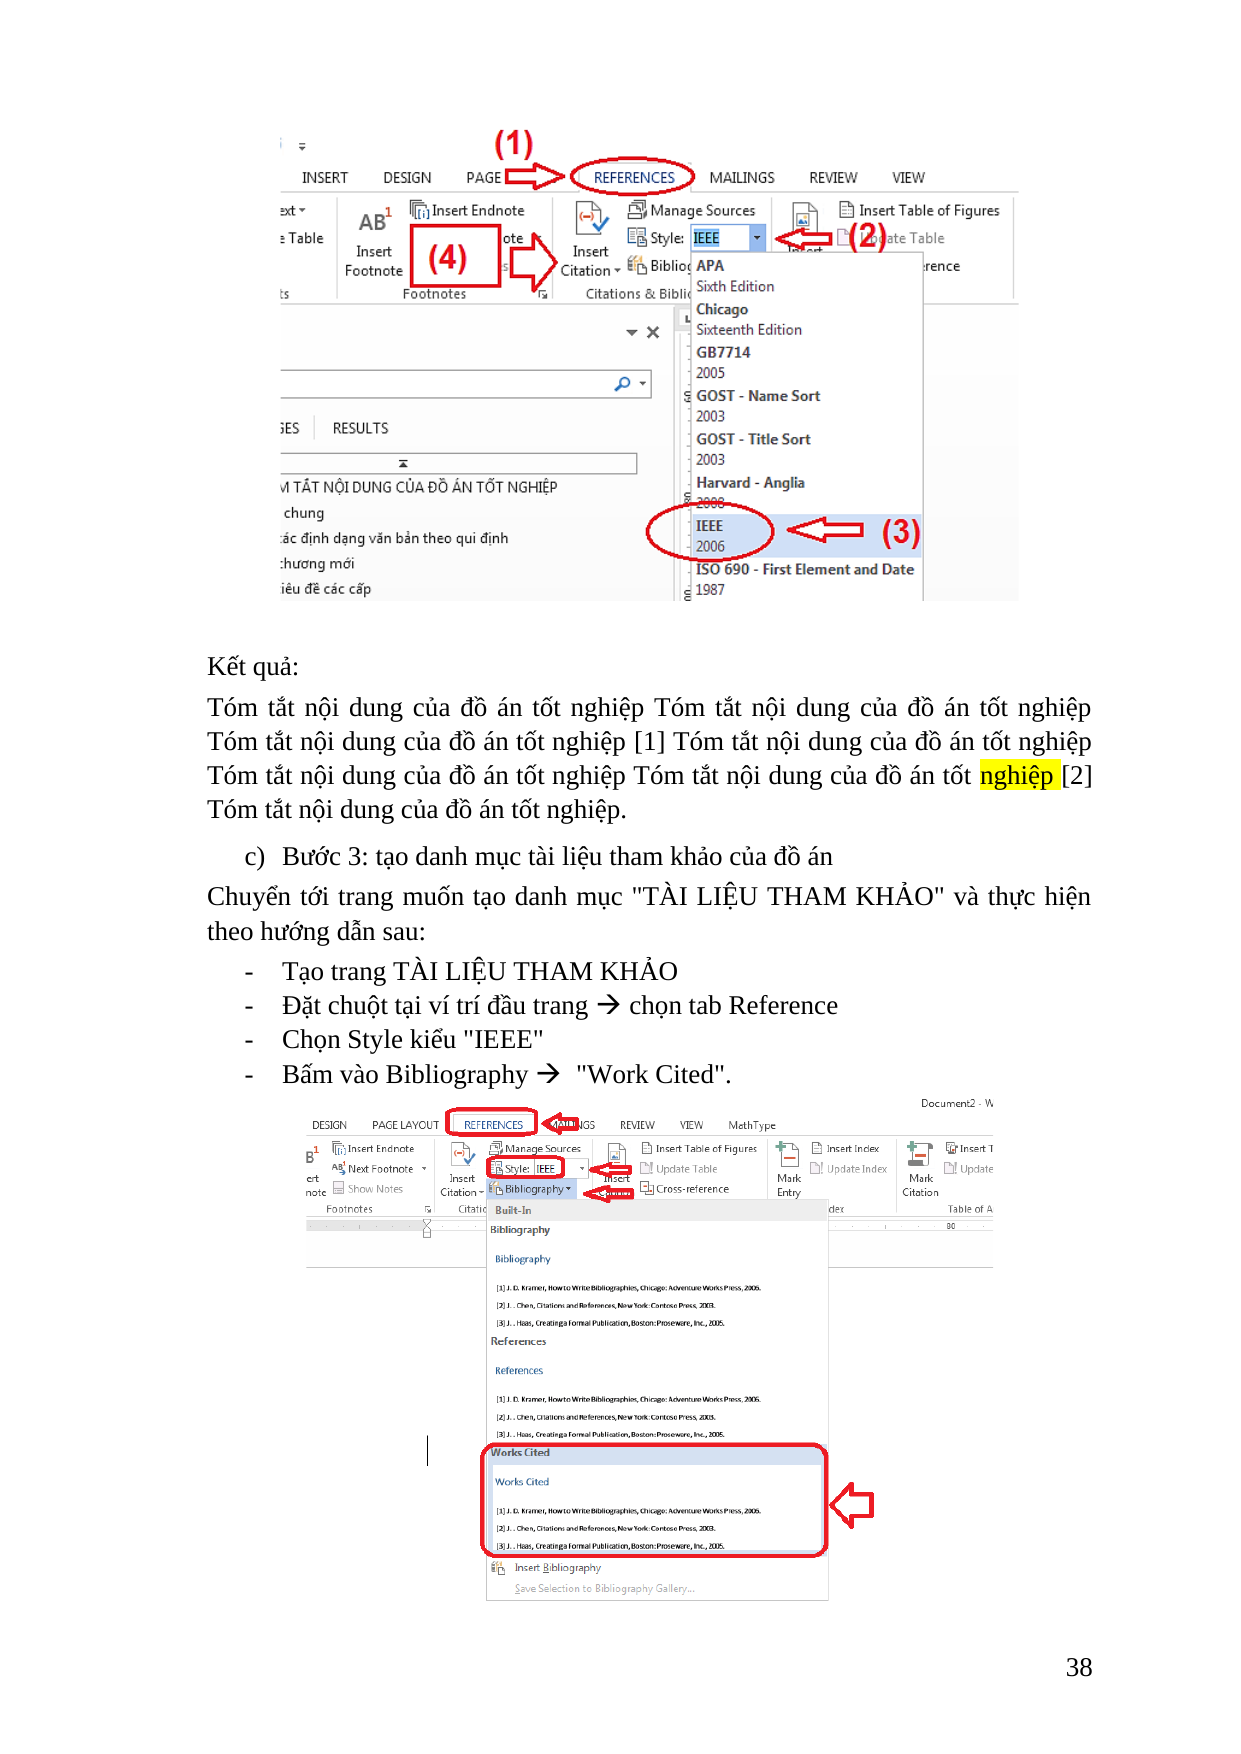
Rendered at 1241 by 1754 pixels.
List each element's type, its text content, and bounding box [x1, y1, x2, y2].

list Bấm vào Bibliography "Work Cited". [244, 1058, 1092, 1089]
picture [280, 118, 1019, 601]
list Tạo trang TÀI LIỆU THAM KHẢO [244, 955, 1092, 986]
text Chuyển tới trang muốn tạo danh mục "TÀI LIỆU THAM KHẢO" và thực hiện theo hướng dẫn sau: [207, 880, 1092, 946]
list Đặt chuột tại ví trí đầu trang chọn tab Reference [244, 989, 1092, 1020]
list Bước 3: tạo danh mục tài liệu tham khảo của đồ án [244, 840, 1092, 871]
list Chọn Style kiểu "IEEE" [244, 1023, 1092, 1055]
text Kết quả: [207, 650, 1092, 682]
picture [306, 1098, 994, 1611]
text Tóm tắt nội dung của đồ án tốt nghiệp Tóm tắt nội dung của đồ án tốt nghiệp Tóm tắt nội dung của đồ án tốt nghiệp Tóm tắt nội dung của đồ án tốt nghiệp Tóm tắt nội dung của đồ án tốt nghiệp Tóm tắt nội dung của đồ án tốt nghiệp Tóm tắt nội dung của đồ án tốt nghiệp. [207, 691, 1092, 824]
